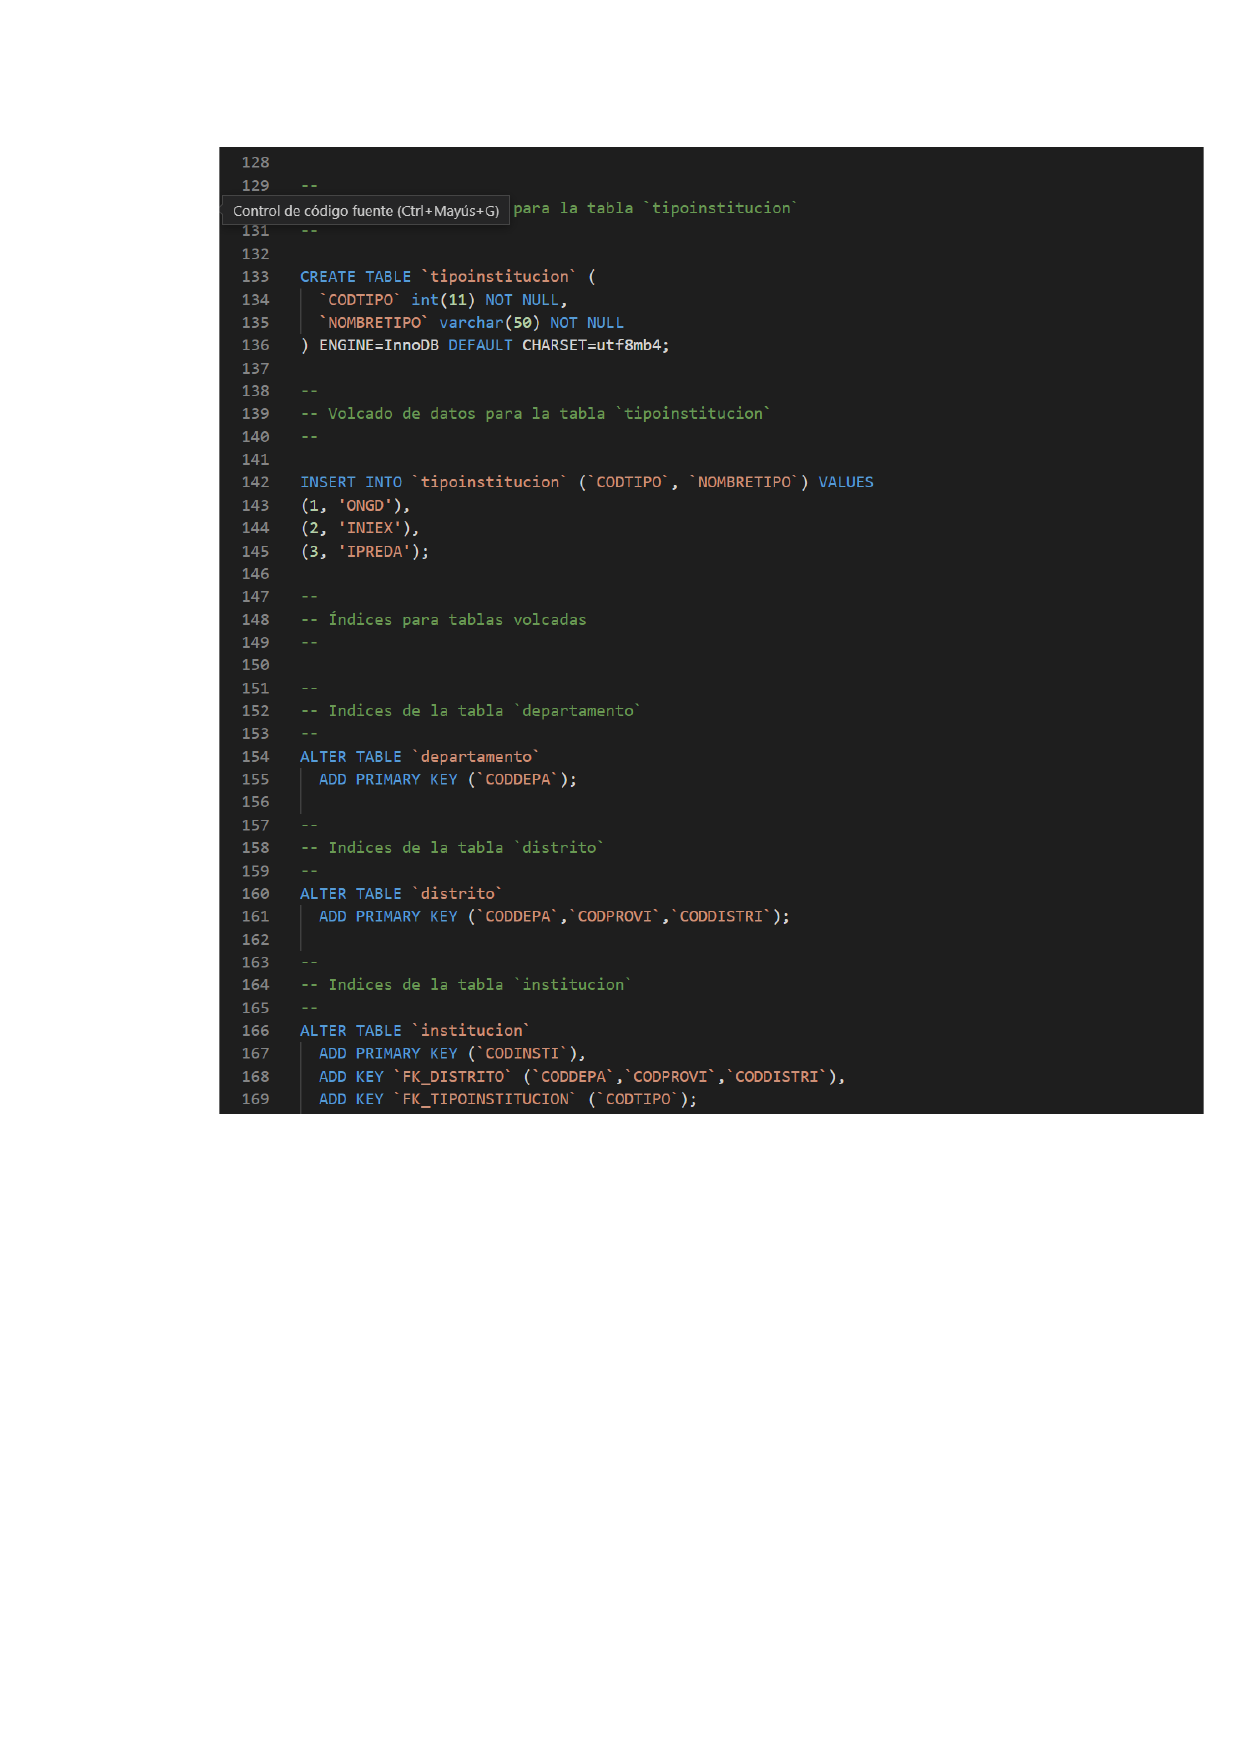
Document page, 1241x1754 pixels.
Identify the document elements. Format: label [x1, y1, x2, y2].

picture [219, 147, 1204, 1114]
